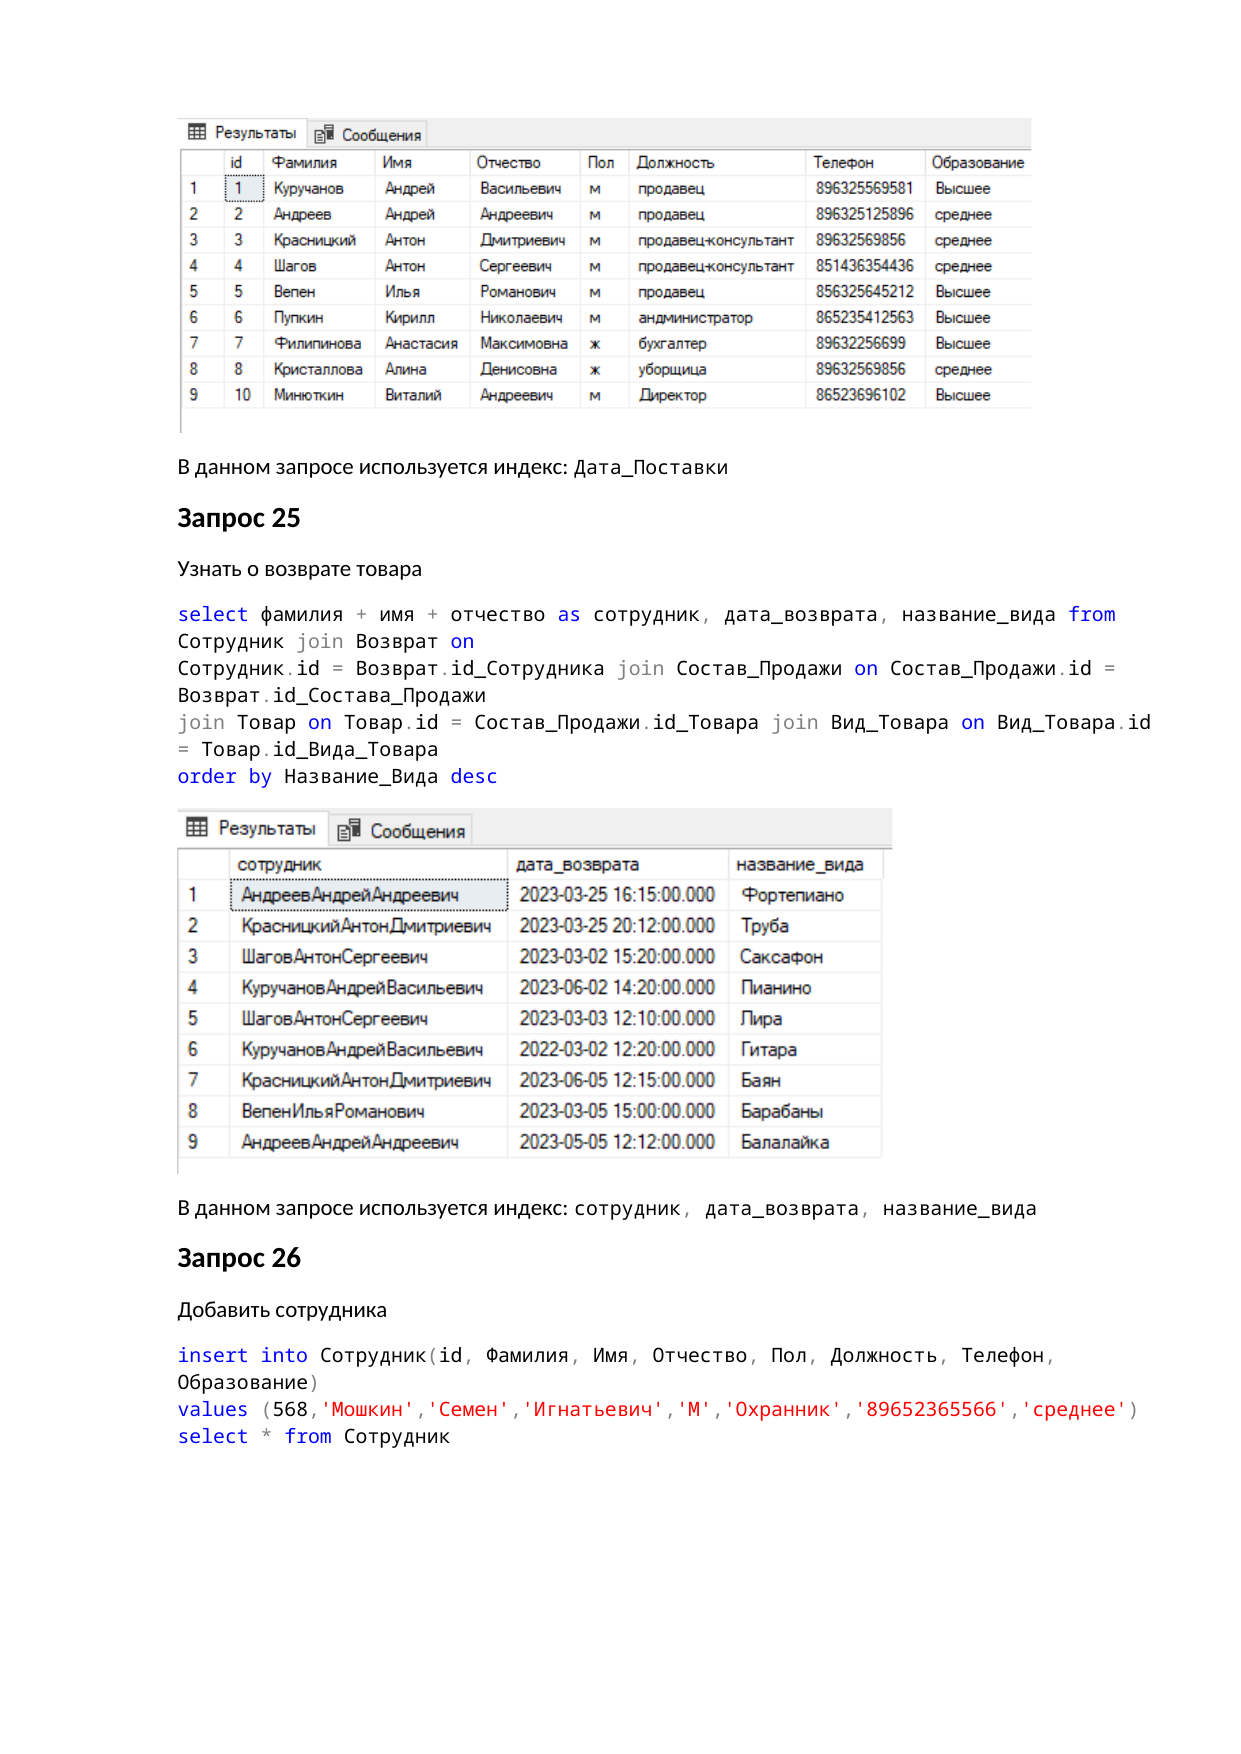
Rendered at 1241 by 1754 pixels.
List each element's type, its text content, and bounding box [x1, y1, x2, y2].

text Запрос 25 [177, 499, 1152, 534]
picture [177, 808, 893, 1174]
text values (568,'Мошкин','Семен','Игнатьевич','М','Охранник','89652365566','среднее') [177, 1396, 1152, 1422]
text Узнать о возврате товара [177, 554, 1152, 582]
picture [177, 118, 1032, 433]
text insert into Сотрудник(id, Фамилия, Имя, Отчество, Пол, Должность, Телефон, Образование) [177, 1342, 1152, 1396]
text Добавить сотрудника [177, 1295, 1152, 1323]
text Сотрудник.id = Возврат.id_Сотрудника join Состав_Продажи on Состав_Продажи.id = Возврат.id_Состава_Продажи [177, 655, 1152, 709]
text Запрос 26 [177, 1239, 1152, 1275]
text select фамилия + имя + отчество as сотрудник, дата_возврата, название_вида from Сотрудник join Возврат on [177, 601, 1152, 655]
text order by Название_Вида desc [177, 763, 1152, 789]
text В данном запросе используется индекс: Дата_Поставки [177, 452, 1152, 480]
text В данном запросе используется индекс: сотрудник, дата_возврата, название_вида [177, 1193, 1152, 1221]
text select * from Сотрудник [177, 1422, 1152, 1449]
text join Товар on Товар.id = Состав_Продажи.id_Товара join Вид_Товара on Вид_Товара.id = Товар.id_Вида_Товара [177, 709, 1152, 763]
